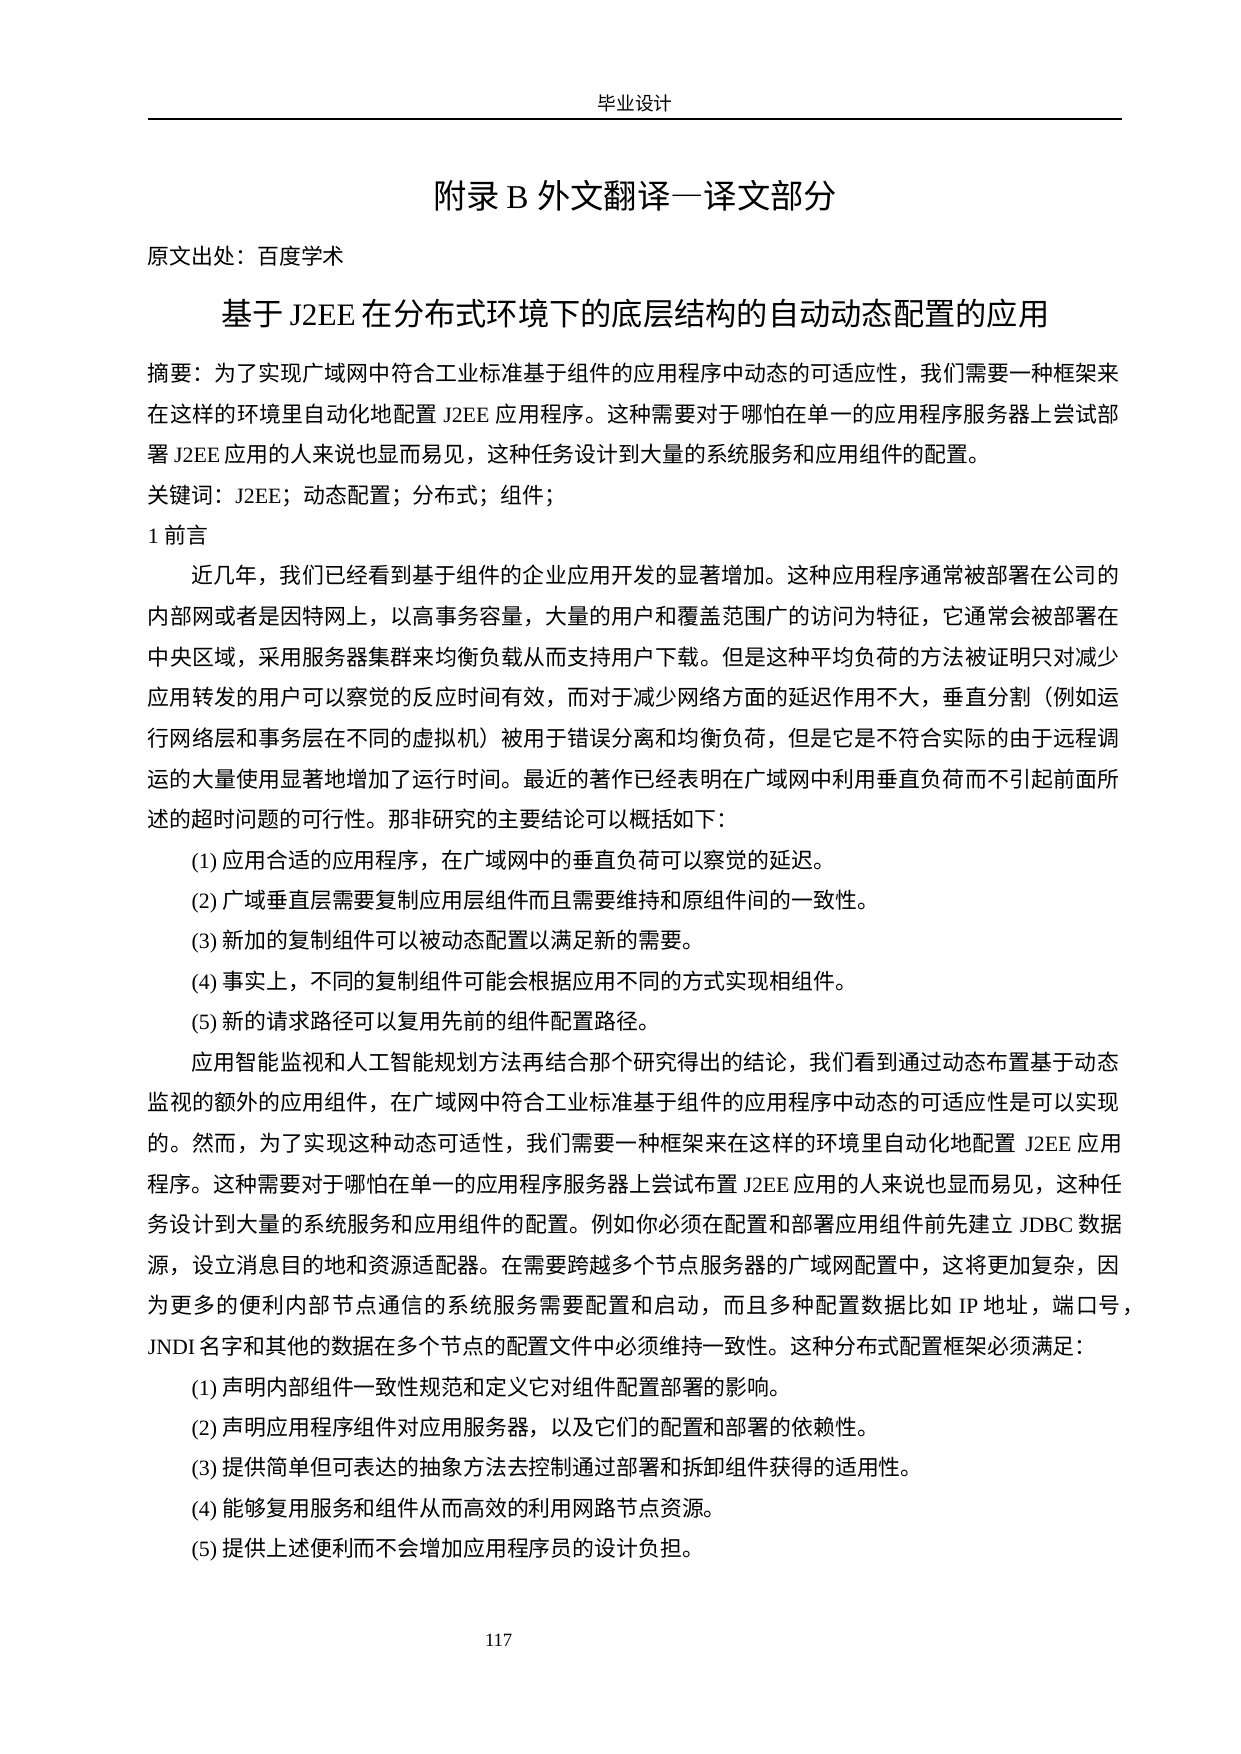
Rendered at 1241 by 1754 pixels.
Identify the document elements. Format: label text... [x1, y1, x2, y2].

text (2) 广域垂直层需要复制应用层组件而且需要维持和原组件间的一致性。 [148, 883, 1122, 915]
text (4) 事实上，不同的复制组件可能会根据应用不同的方式实现相组件。 [148, 963, 1122, 996]
text 摘要：为了实现广域网中符合工业标准基于组件的应用程序中动态的可适应性，我们需要一种框架来在这样的环境里自动化地配置J2EE 应用程序。这种需要对于哪怕在单一的应用程序服务器上尝试部署J2EE应用的人来说也显而易见，这种任务设计到大量的系统服务和应用组件的配置。 [148, 356, 1122, 469]
text (3) 提供简单但可表达的抽象方法去控制通过部署和拆卸组件获得的适用性。 [148, 1450, 1122, 1482]
text (1) 声明内部组件一致性规范和定义它对组件配置部署的影响。 [148, 1369, 1122, 1402]
text (1) 应用合适的应用程序，在广域网中的垂直负荷可以察觉的延迟。 [148, 842, 1122, 875]
text 应用智能监视和人工智能规划方法再结合那个研究得出的结论，我们看到通过动态布置基于动态监视的额外的应用组件，在广域网中符合工业标准基于组件的应用程序中动态的可适应性是可以实现的。然而，为了实现这种动态可适性，我们需要一种框架来在这样的环境里自动化地配置J2EE 应用程序。这种需要对于哪怕在单一的应用程序服务器上尝试布置J2EE应用的人来说也显而易见，这种任务设计到大量的系统服务和应用组件的配置。例如你必须在配置和部署应用组件前先建立JDBC数据源，设立消息目的地和资源适配器。在需要跨越多个节点服务器的广域网配置中，这将更加复杂，因为更多的便利内部节点通信的系统服务需要配置和启动，而且多种配置数据比如IP地址，端口号，JNDI名字和其他的数据在多个节点的配置文件中必须维持一致性。这种分布式配置框架必须满足： [148, 1044, 1122, 1361]
text (4) 能够复用服务和组件从而高效的利用网路节点资源。 [148, 1490, 1122, 1523]
text (5) 提供上述便利而不会增加应用程序员的设计负担。 [148, 1531, 1122, 1563]
text 关键词：J2EE；动态配置；分布式；组件； [148, 477, 1122, 510]
text 1 前言 [148, 518, 1122, 550]
text 原文出处：百度学术 [148, 239, 1122, 271]
text (5) 新的请求路径可以复用先前的组件配置路径。 [148, 1004, 1122, 1036]
text 近几年，我们已经看到基于组件的企业应用开发的显著增加。这种应用程序通常被部署在公司的内部网或者是因特网上，以高事务容量，大量的用户和覆盖范围广的访问为特征，它通常会被部署在中央区域，采用服务器集群来均衡负载从而支持用户下载。但是这种平均负荷的方法被证明只对减少应用转发的用户可以察觉的反应时间有效，而对于减少网络方面的延迟作用不大，垂直分割（例如运行网络层和事务层在不同的虚拟机）被用于错误分离和均衡负荷，但是它是不符合实际的由于远程调运的大量使用显著地增加了运行时间。最近的著作已经表明在广域网中利用垂直负荷而不引起前面所述的超时问题的可行性。那非研究的主要结论可以概括如下： [148, 558, 1122, 834]
text 基于J2EE在分布式环境下的底层结构的自动动态配置的应用 [148, 279, 1122, 344]
text (3) 新加的复制组件可以被动态配置以满足新的需要。 [148, 923, 1122, 956]
text (2) 声明应用程序组件对应用服务器，以及它们的配置和部署的依赖性。 [148, 1409, 1122, 1442]
